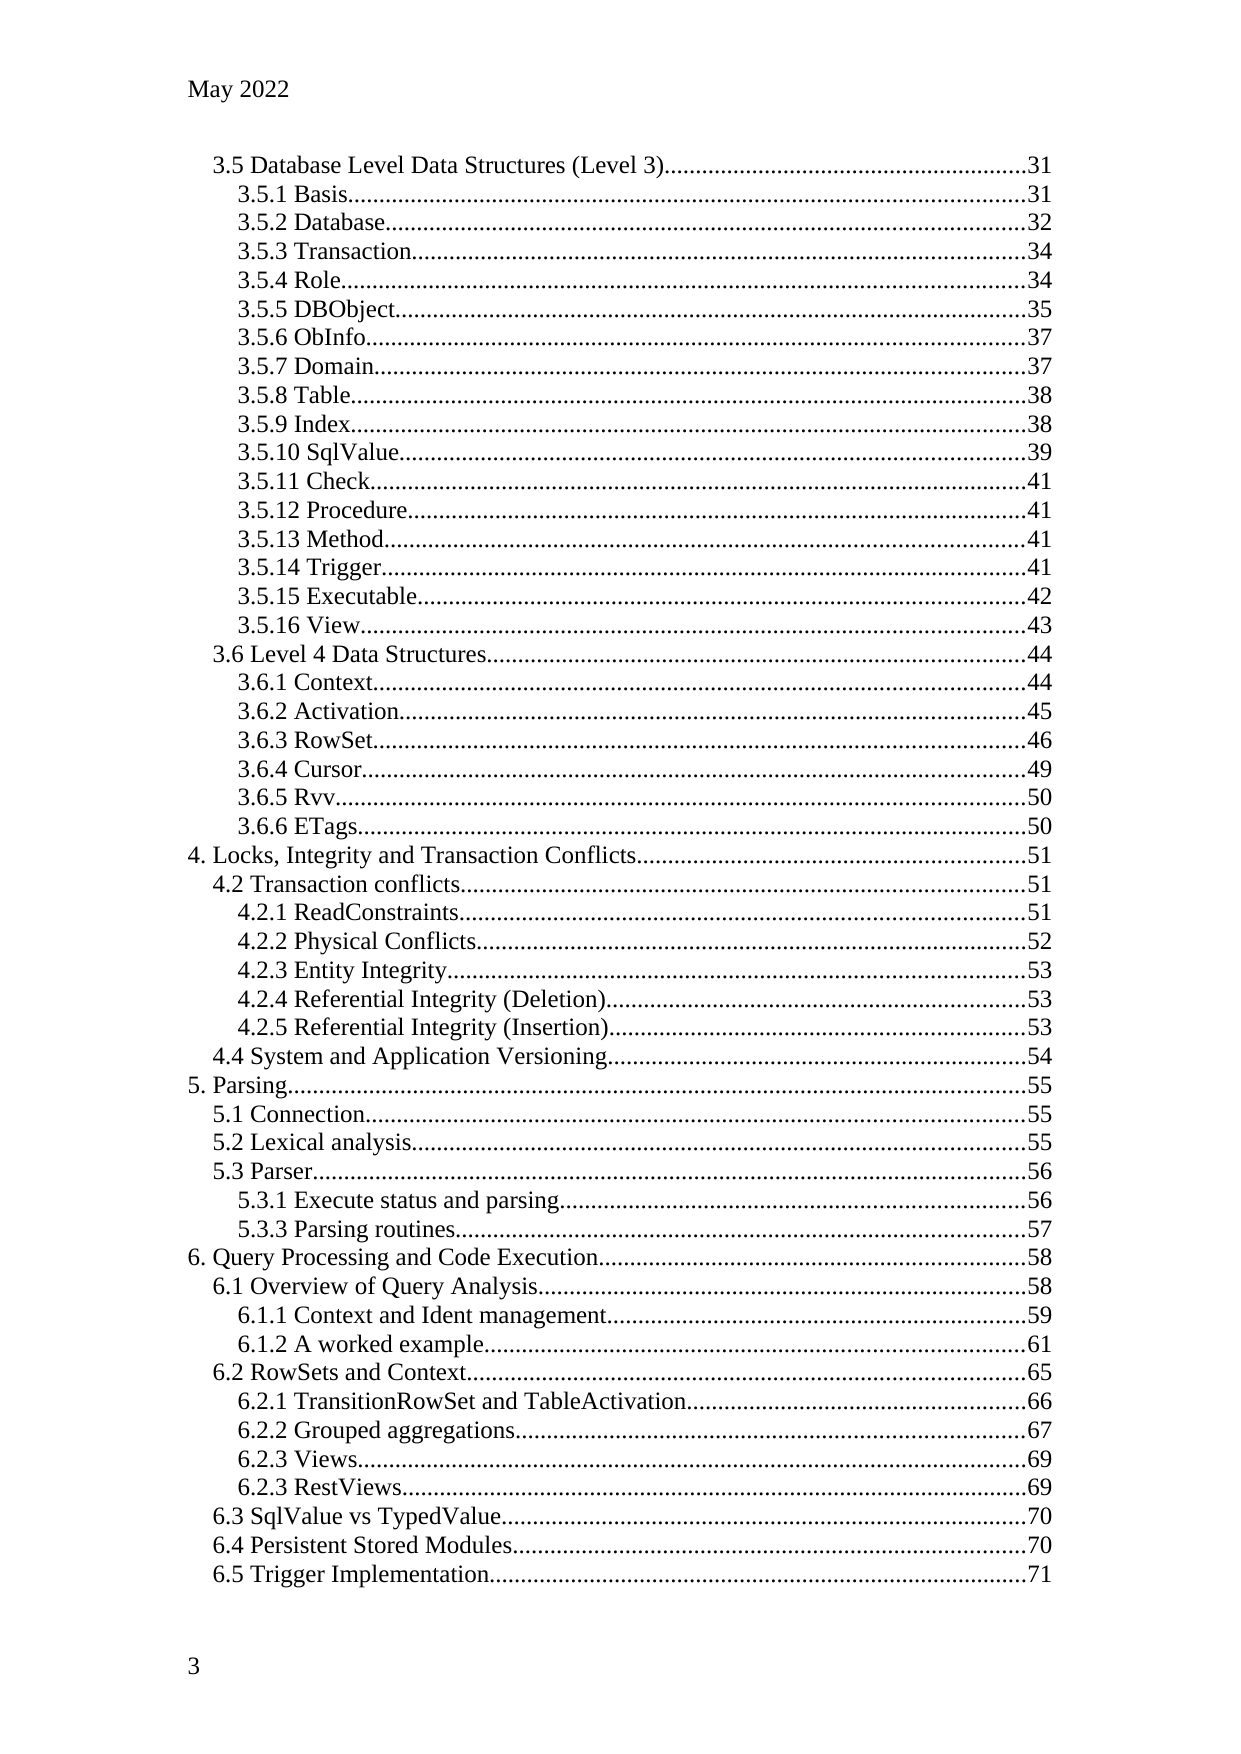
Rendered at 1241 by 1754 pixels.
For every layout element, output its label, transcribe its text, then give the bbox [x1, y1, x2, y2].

text 3.6 Level 4 Data Structures 44 [212, 639, 1053, 667]
text 6.4 Persistent Stored Modules 70 [212, 1530, 1053, 1559]
text 5. Parsing 55 [187, 1070, 1053, 1099]
text 3.5.3 Transaction 34 [237, 236, 1053, 265]
text 6.1 Overview of Query Analysis 58 [212, 1271, 1053, 1300]
text 4. Locks, Integrity and Transaction Conflicts 51 [187, 840, 1053, 869]
text 3.5.12 Procedure 41 [237, 495, 1053, 524]
text 3.5.9 Index 38 [237, 409, 1053, 437]
text 3.5.6 ObInfo 37 [237, 322, 1053, 351]
text 5.1 Connection 55 [212, 1099, 1053, 1127]
text 5.3.1 Execute status and parsing 56 [237, 1185, 1053, 1214]
text 3.6.4 Cursor 49 [237, 754, 1053, 782]
text 3.5.14 Trigger 41 [237, 552, 1053, 581]
text 3.5 Database Level Data Structures (Level 3) 31 [212, 150, 1053, 179]
text 3.6.3 RowSet 46 [237, 725, 1053, 754]
text 6.1.2 A worked example 61 [237, 1329, 1053, 1357]
text 3.5.16 View 43 [237, 610, 1053, 639]
text 6.5 Trigger Implementation 71 [212, 1559, 1053, 1587]
text 4.2.4 Referential Integrity (Deletion) 53 [237, 984, 1053, 1012]
text 6.2.2 Grouped aggregations 67 [237, 1415, 1053, 1444]
text 5.2 Lexical analysis 55 [212, 1127, 1053, 1156]
text 6.2.1 TransitionRowSet and TableActivation 66 [237, 1386, 1053, 1415]
text 6.3 SqlValue vs TypedValue 70 [212, 1501, 1053, 1530]
text 4.2.2 Physical Conflicts 52 [237, 926, 1053, 955]
text 4.2.3 Entity Integrity 53 [237, 955, 1053, 984]
text 3.6.1 Context 44 [237, 667, 1053, 696]
text 4.2 Transaction conflicts 51 [212, 869, 1053, 897]
text 6.2.3 Views 69 [237, 1444, 1053, 1472]
text 3.5.1 Basis 31 [237, 179, 1053, 207]
text 5.3.3 Parsing routines 57 [237, 1214, 1053, 1242]
text 3.5.7 Domain 37 [237, 351, 1053, 380]
text 6. Query Processing and Code Execution 58 [187, 1242, 1053, 1271]
text 3.5.13 Method 41 [237, 524, 1053, 552]
text 3.5.5 DBObject 35 [237, 294, 1053, 322]
text 3.5.10 SqlValue 39 [237, 437, 1053, 466]
text 3.6.2 Activation 45 [237, 696, 1053, 725]
text 6.2.3 RestViews 69 [237, 1472, 1053, 1501]
text 3.6.6 ETags 50 [237, 811, 1053, 840]
text 3.5.11 Check 41 [237, 466, 1053, 495]
text 4.2.5 Referential Integrity (Insertion) 53 [237, 1012, 1053, 1041]
text 6.2 RowSets and Context 65 [212, 1357, 1053, 1386]
text 3.5.8 Table 38 [237, 380, 1053, 409]
text 3.5.15 Executable 42 [237, 581, 1053, 610]
text 5.3 Parser 56 [212, 1156, 1053, 1185]
text 6.1.1 Context and Ident management 59 [237, 1300, 1053, 1329]
text 4.4 System and Application Versioning 54 [212, 1041, 1053, 1070]
text 3.5.4 Role 34 [237, 265, 1053, 294]
text 3.5.2 Database 32 [237, 207, 1053, 236]
text 4.2.1 ReadConstraints 51 [237, 897, 1053, 926]
text 3.6.5 Rvv 50 [237, 782, 1053, 811]
